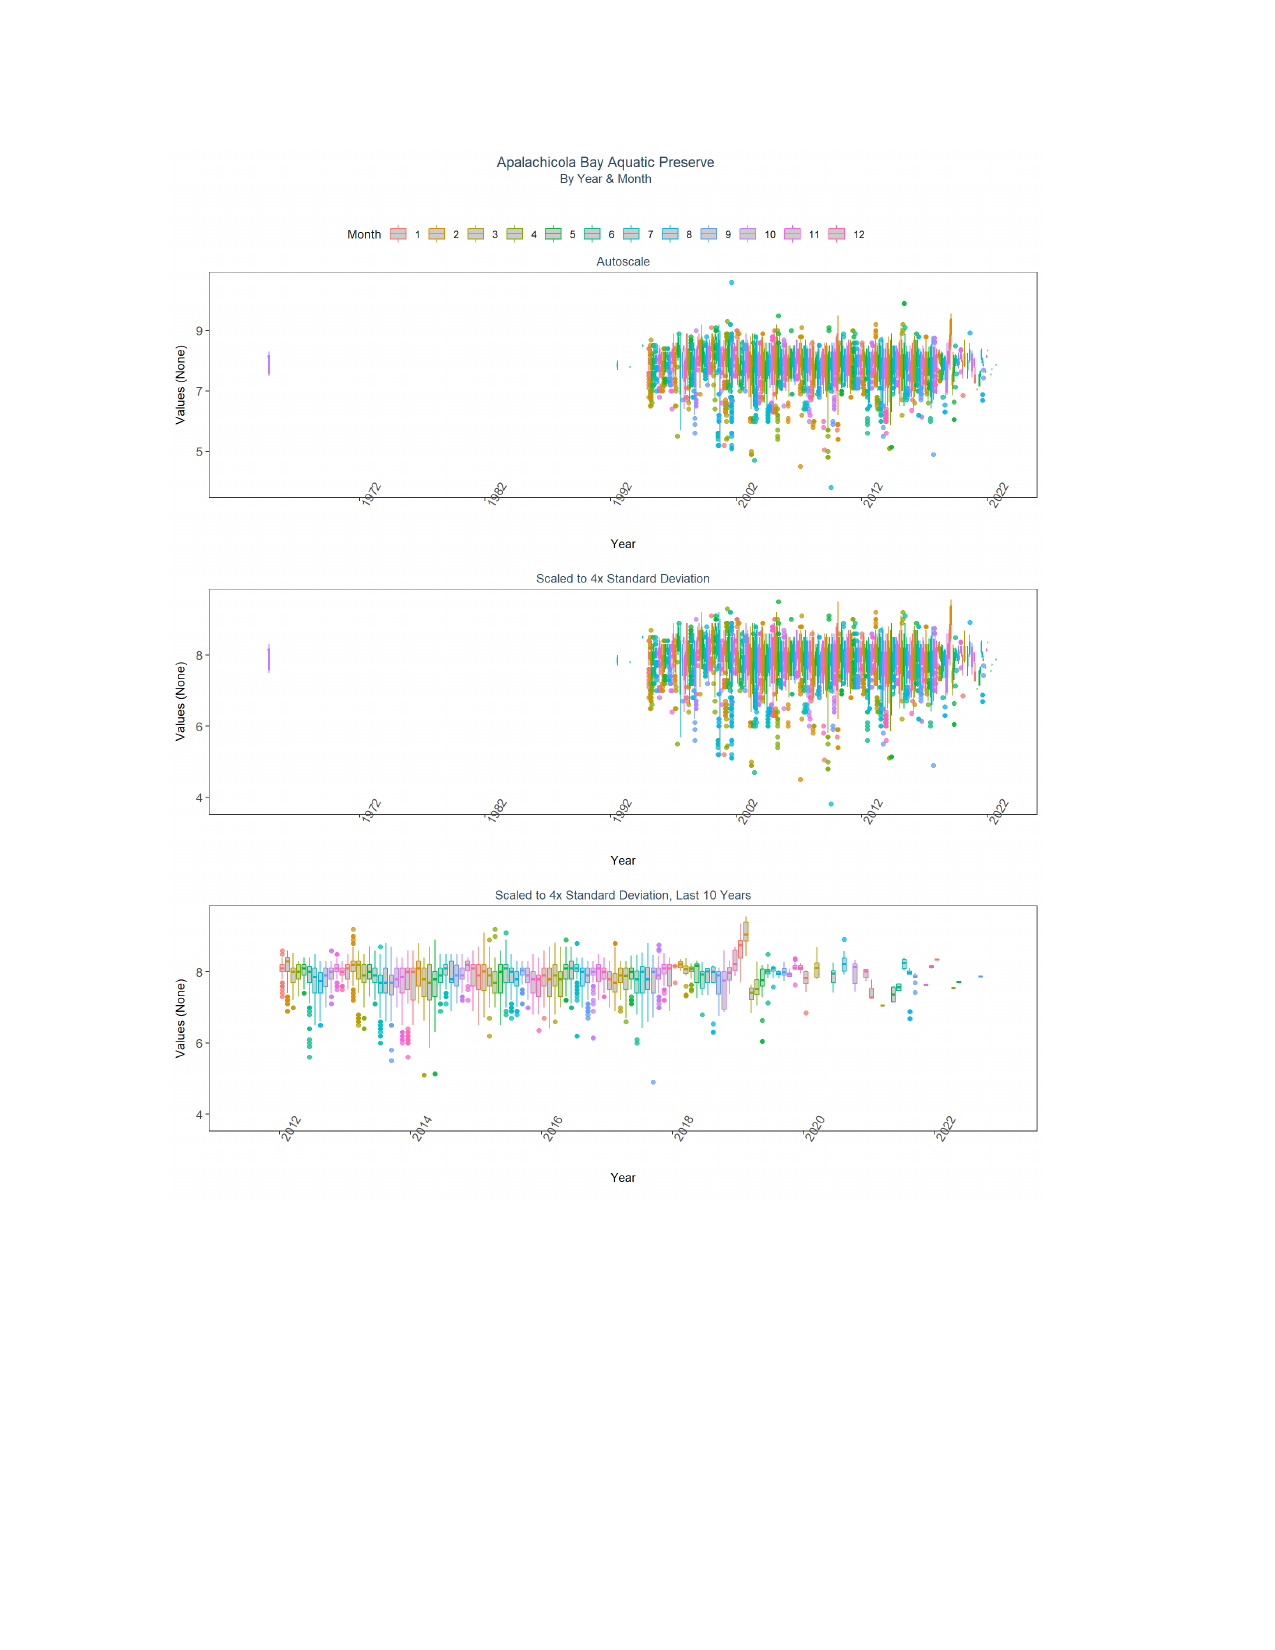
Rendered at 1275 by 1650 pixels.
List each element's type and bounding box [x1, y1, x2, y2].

picture [168, 150, 1044, 1200]
